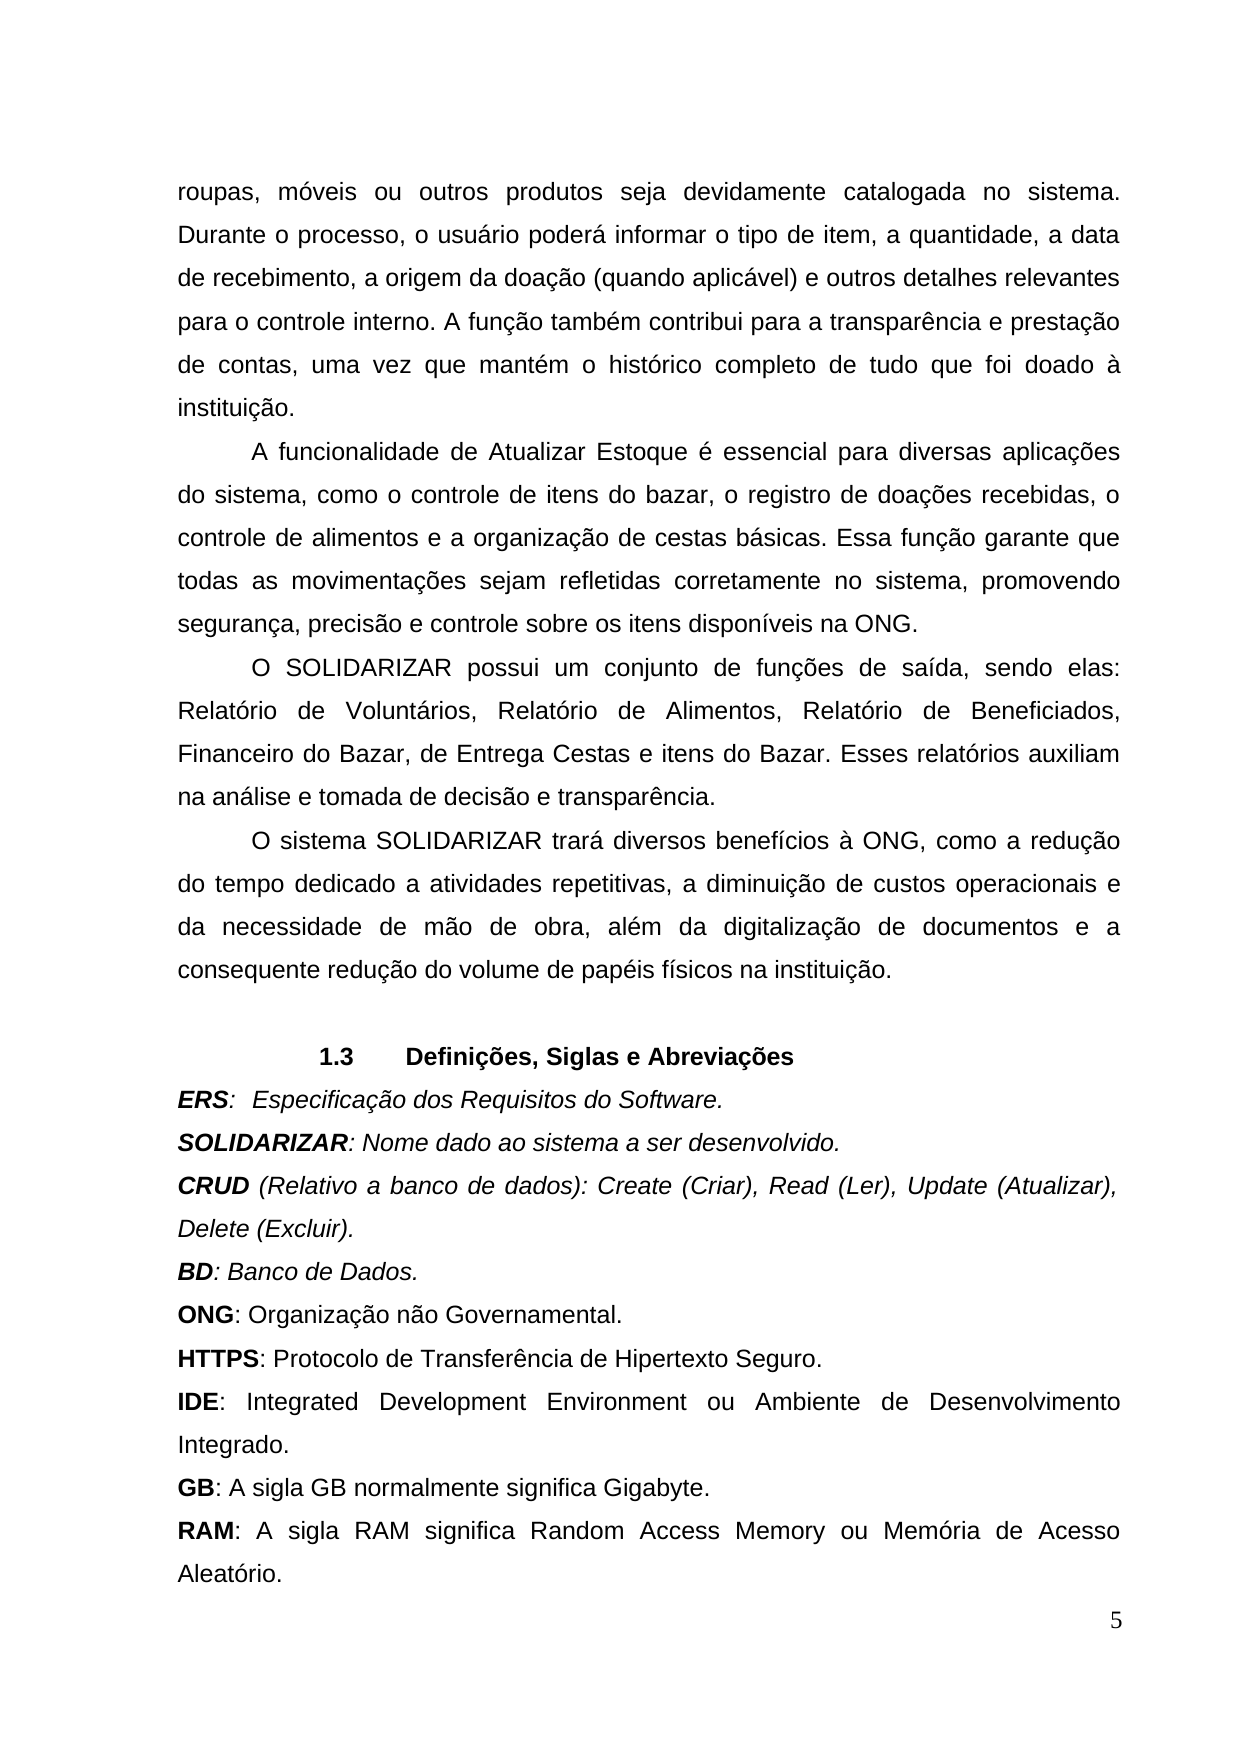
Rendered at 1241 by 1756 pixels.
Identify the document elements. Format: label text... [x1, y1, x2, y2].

text ONG: Organização não Governamental. [177, 1301, 1122, 1329]
text ERS: Especificação dos Requisitos do Software. [177, 1085, 1122, 1114]
text O sistema SOLIDARIZAR trará diversos benefícios à ONG, como a redução do tempo dedicado a atividades repetitivas, a diminuição de custos operacionais e da necessidade de mão de obra, além da digitalização de documentos e a consequente redução do volume de papéis físicos na instituição. [177, 826, 1122, 984]
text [177, 177, 1122, 422]
text A funcionalidade de Atualizar Estoque é essencial para diversas aplicações do sistema, como o controle de itens do bazar, o registro de doações recebidas, o controle de alimentos e a organização de cestas básicas. Essa função garante que todas as movimentações sejam refletidas corretamente no sistema, promovendo segurança, precisão e controle sobre os itens disponíveis na ONG. [177, 436, 1122, 638]
text RAM: A sigla RAM significa Random Access Memory ou Memória de Acesso Aleatório. [177, 1516, 1122, 1588]
text BD: Banco de Dados. [177, 1257, 1122, 1286]
text O SOLIDARIZAR possui um conjunto de funções de saída, sendo elas: Relatório de Voluntários, Relatório de Alimentos, Relatório de Beneficiados, Financeiro do Bazar, de Entrega Cestas e itens do Bazar. Esses relatórios auxiliam na análise e tomada de decisão e transparência. [177, 653, 1122, 811]
text HTTPS: Protocolo de Transferência de Hipertexto Seguro. [177, 1344, 1122, 1372]
list Definições, Siglas e Abreviações [245, 1042, 1122, 1071]
text SOLIDARIZAR: Nome dado ao sistema a ser desenvolvido. [177, 1128, 1122, 1157]
text CRUD (Relativo a banco de dados): Create (Criar), Read (Ler), Update (Atualizar), Delete (Excluir). [177, 1171, 1122, 1243]
text IDE: Integrated Development Environment ou Ambiente de Desenvolvimento Integrado. [177, 1387, 1122, 1459]
text GB: A sigla GB normalmente significa Gigabyte. [177, 1473, 1122, 1502]
